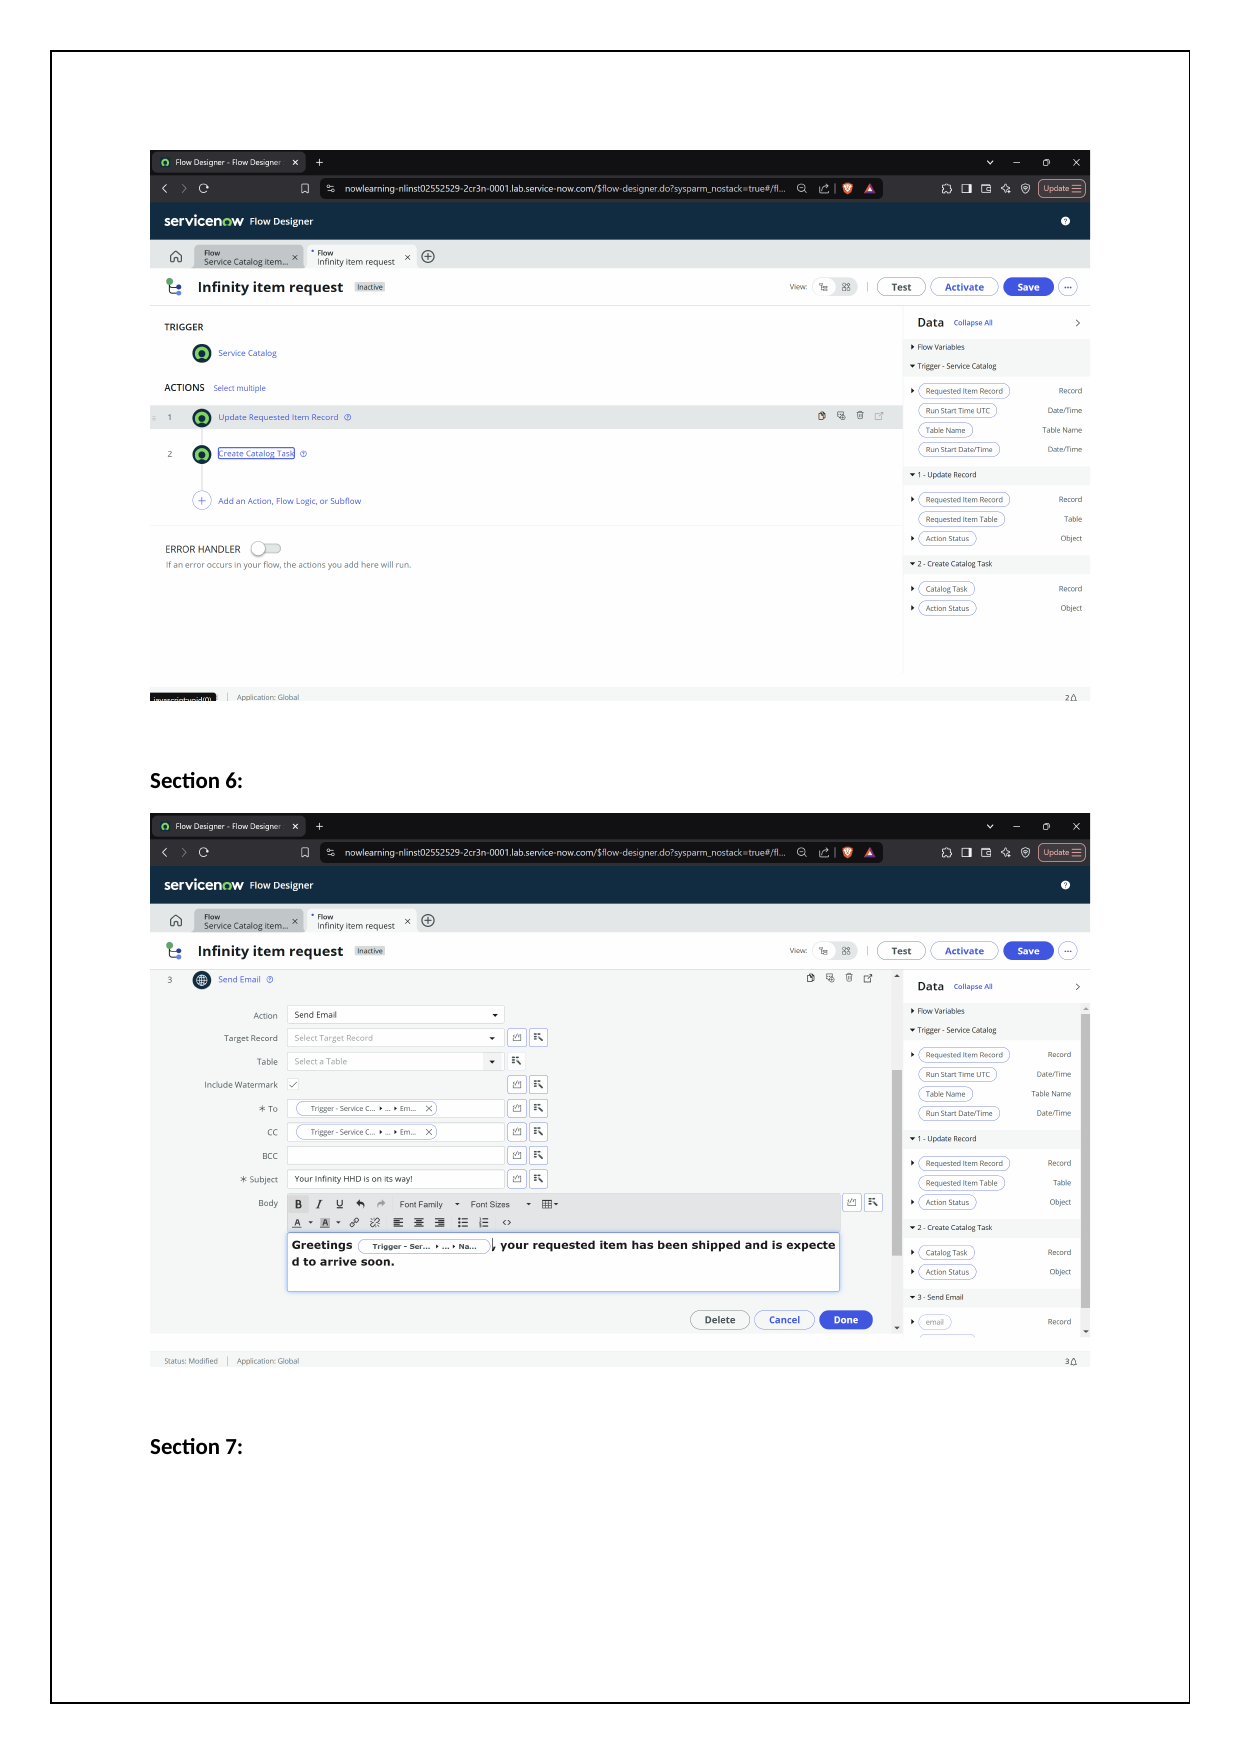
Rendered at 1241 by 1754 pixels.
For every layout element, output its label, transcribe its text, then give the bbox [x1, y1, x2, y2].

picture [150, 150, 1091, 701]
text Section 6: [150, 767, 1090, 795]
picture [150, 813, 1091, 1367]
text Section 7: [150, 1432, 1090, 1461]
